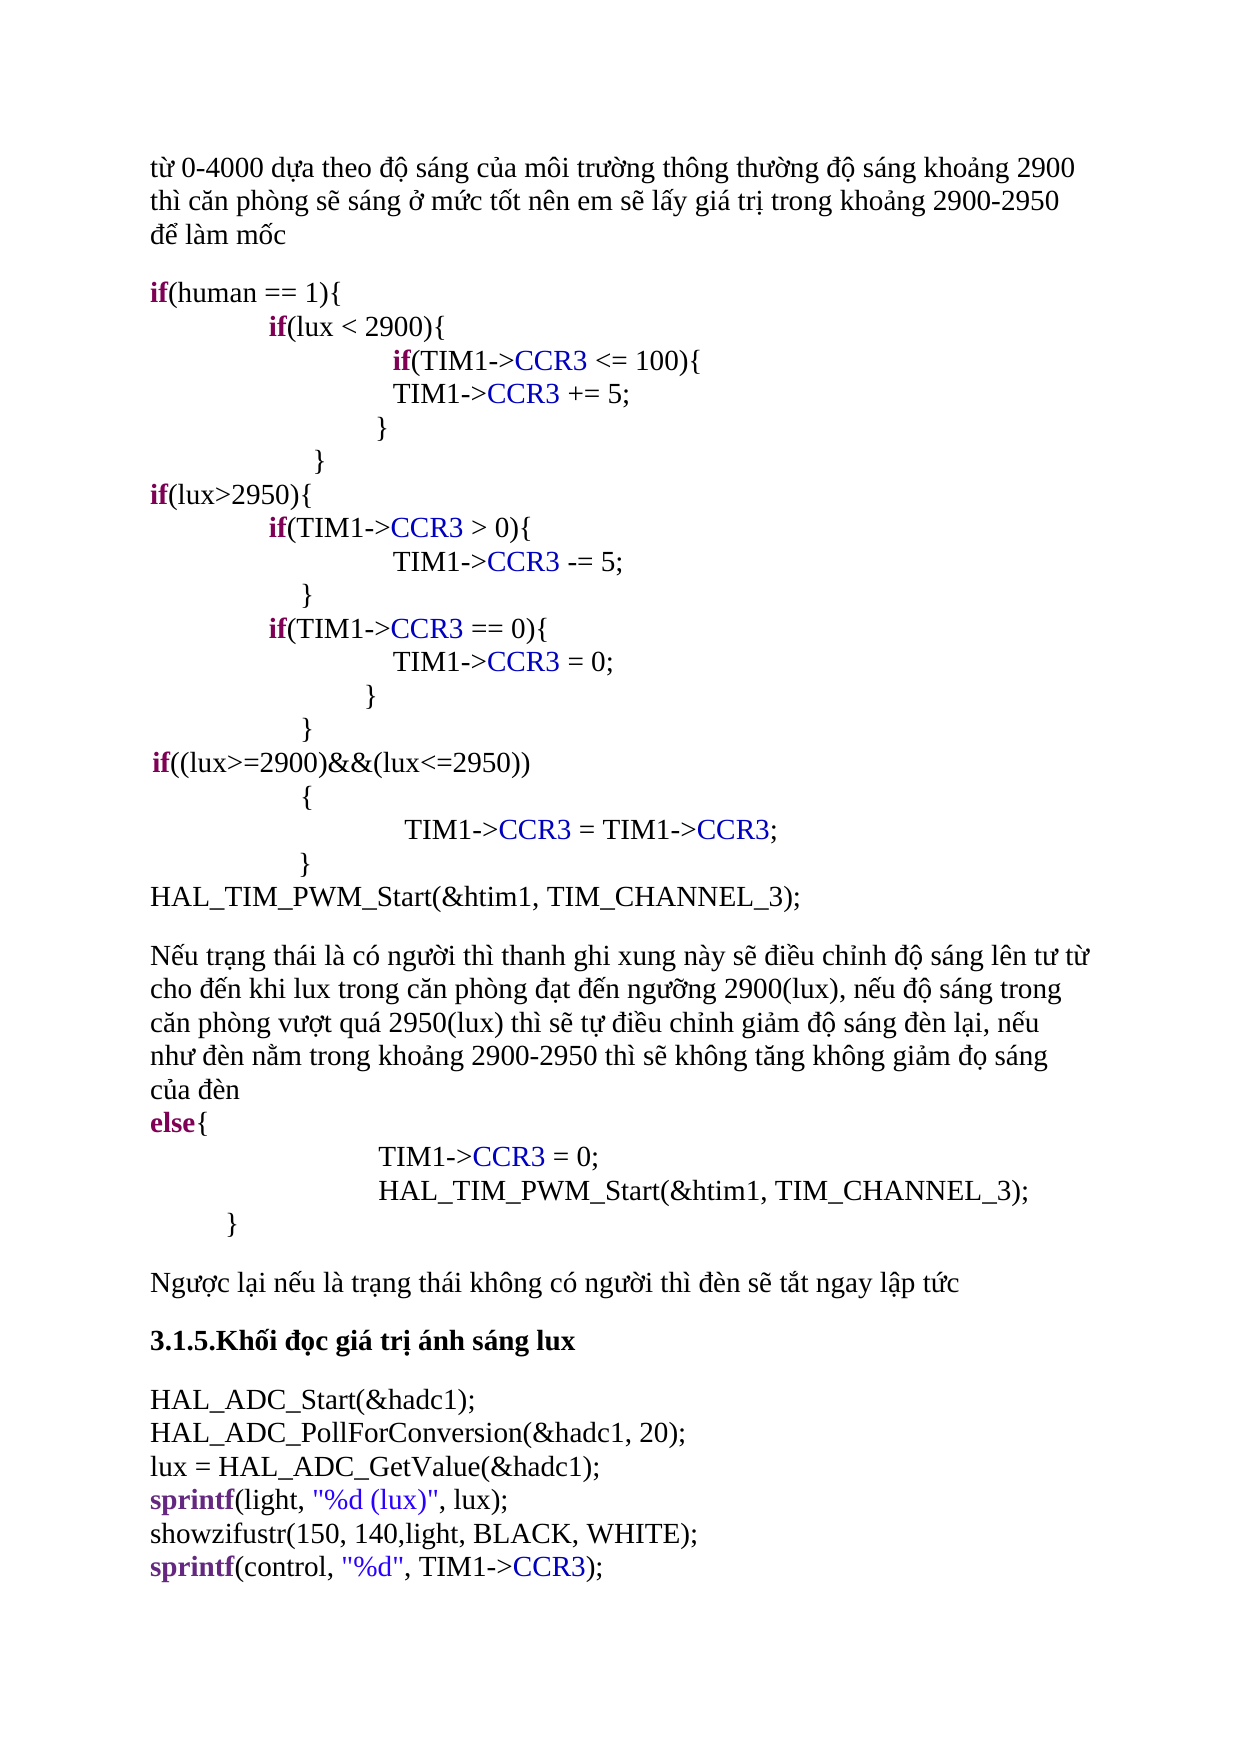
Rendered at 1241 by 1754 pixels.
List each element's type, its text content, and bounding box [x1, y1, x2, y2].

text TIM1->CCR3 += 5; [150, 376, 1090, 410]
text else{ [150, 1106, 1090, 1139]
text HAL_ADC_PollForConversion(&hadc1, 20); [150, 1415, 1090, 1449]
text if(lux>2950){ [150, 477, 1090, 510]
text TIM1->CCR3 = TIM1->CCR3; [150, 812, 1090, 846]
text showzifustr(150, 140,light, BLACK, WHITE); [150, 1516, 1090, 1549]
text } [150, 577, 1090, 611]
text } [150, 678, 1090, 712]
text } [150, 443, 1090, 477]
text Nếu trạng thái là có người thì thanh ghi xung này sẽ điều chỉnh độ sáng lên tư từ cho đến khi lux trong căn phòng đạt đến ngưỡng 2900(lux), nếu độ sáng trong căn phòng vượt quá 2950(lux) thì sẽ tự điều chỉnh giảm độ sáng đèn lại, nếu như đèn nằm trong khoảng 2900-2950 thì sẽ không tăng không giảm đọ sáng của đèn [150, 938, 1090, 1106]
subtitle 3.1.5.Khối đọc giá trị ánh sáng lux [150, 1323, 1090, 1357]
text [150, 150, 1090, 251]
text TIM1->CCR3 = 0; [150, 644, 1090, 678]
text } [150, 1206, 1090, 1240]
text } [150, 712, 1090, 745]
text Ngược lại nếu là trạng thái không có người thì đèn sẽ tắt ngay lập tức [150, 1265, 1090, 1298]
text TIM1->CCR3 = 0; [150, 1139, 1090, 1173]
text TIM1->CCR3 -= 5; [150, 544, 1090, 577]
text if(human == 1){ [150, 276, 1090, 309]
text } [150, 846, 1090, 879]
text if(lux < 2900){ [150, 309, 1090, 343]
text sprintf(light, "%d (lux)", lux); [150, 1482, 1090, 1516]
text if(TIM1->CCR3 > 0){ [150, 510, 1090, 544]
text lux = HAL_ADC_GetValue(&hadc1); [150, 1449, 1090, 1482]
text HAL_ADC_Start(&hadc1); [150, 1382, 1090, 1415]
text { [150, 779, 1090, 812]
text HAL_TIM_PWM_Start(&htim1, TIM_CHANNEL_3); [150, 879, 1090, 913]
text sprintf(control, "%d", TIM1->CCR3); [150, 1549, 1090, 1583]
text HAL_TIM_PWM_Start(&htim1, TIM_CHANNEL_3); [150, 1173, 1090, 1206]
text if((lux>=2900)&&(lux<=2950)) [150, 745, 1090, 779]
text if(TIM1->CCR3 == 0){ [150, 611, 1090, 644]
text if(TIM1->CCR3 <= 100){ [150, 343, 1090, 376]
text } [150, 410, 1090, 443]
